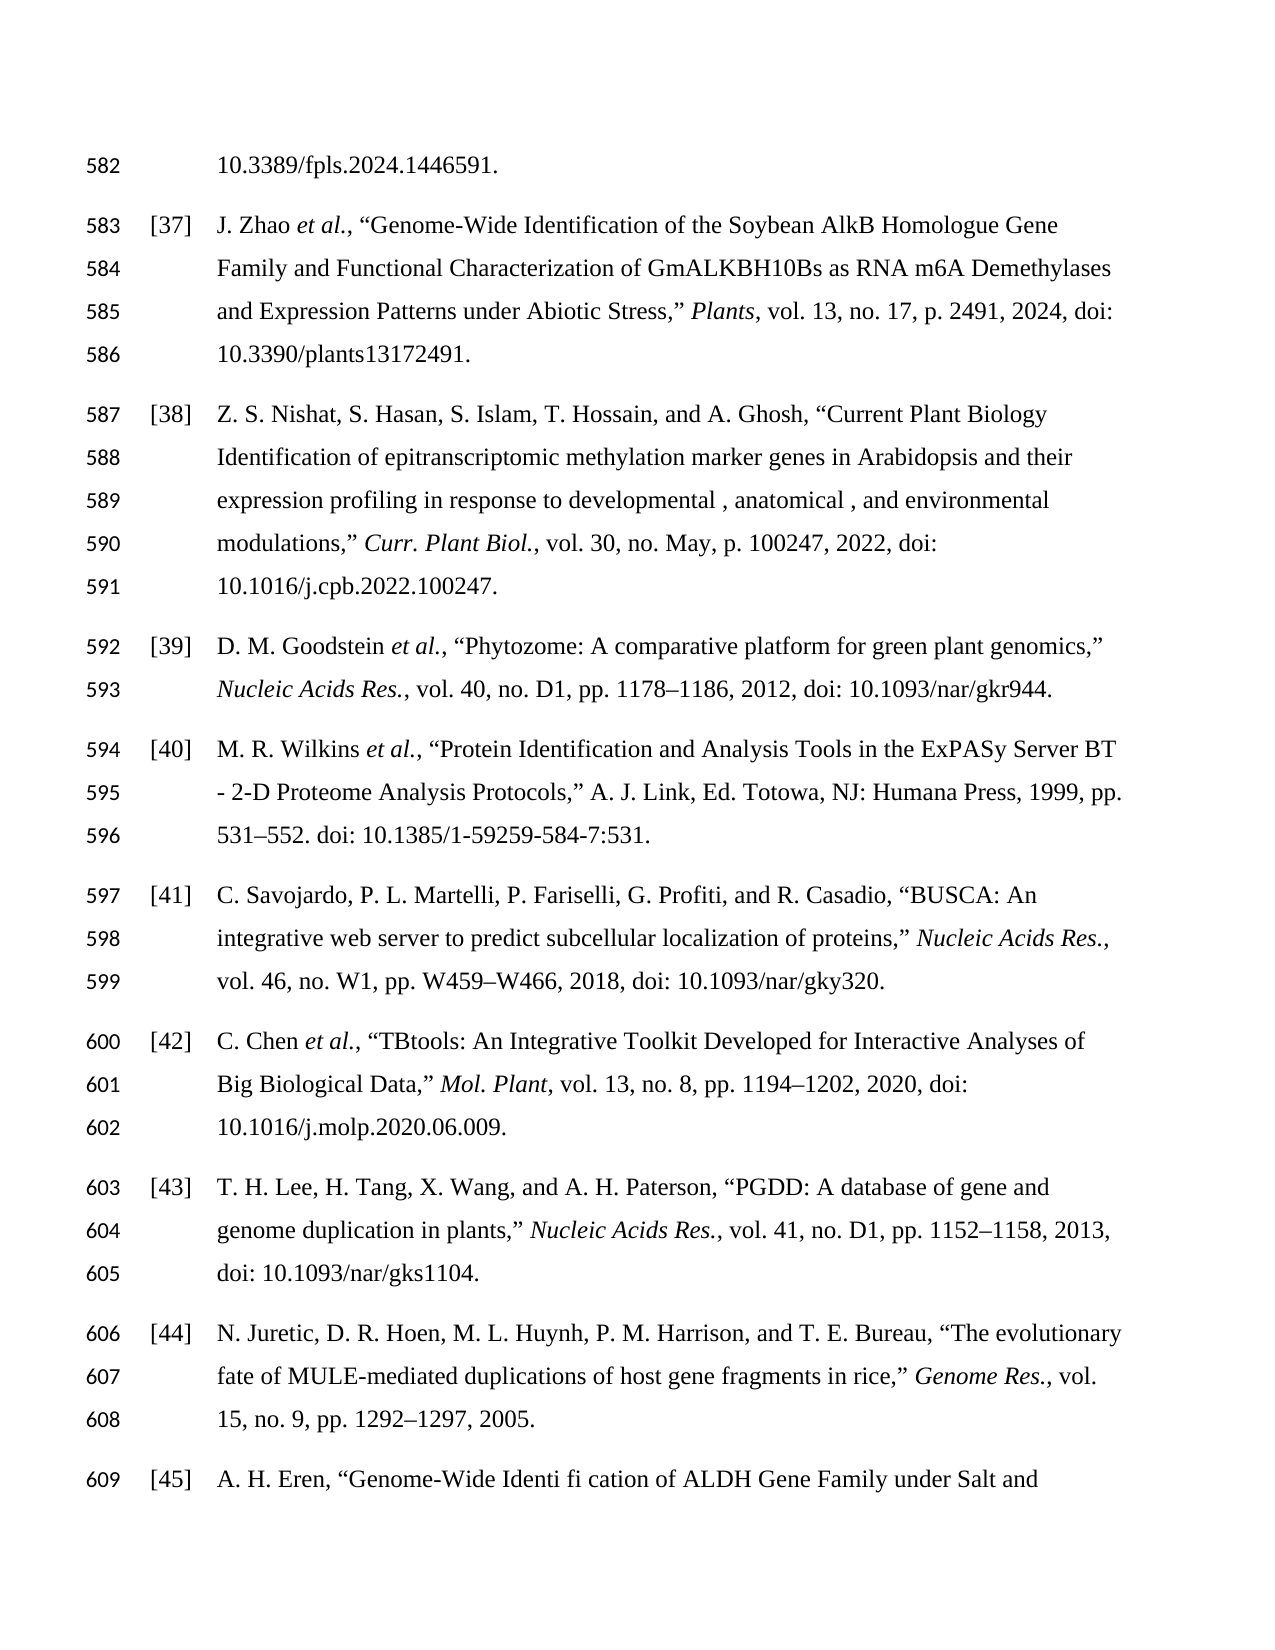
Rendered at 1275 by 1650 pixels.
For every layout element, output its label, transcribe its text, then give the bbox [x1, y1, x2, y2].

text [43] T. H. Lee, H. Tang, X. Wang, and A. H. Paterson, “PGDD: A database of gene and genome duplication in plants,” Nucleic Acids Res., vol. 41, no. D1, pp. 1152–1158, 2013, doi: 10.1093/nar/gks1104. [150, 1172, 1125, 1287]
text [41] C. Savojardo, P. L. Martelli, P. Fariselli, G. Profiti, and R. Casadio, “BUSCA: An integrative web server to predict subcellular localization of proteins,” Nucleic Acids Res., vol. 46, no. W1, pp. W459–W466, 2018, doi: 10.1093/nar/gky320. [150, 880, 1125, 995]
text [40] M. R. Wilkins et al., “Protein Identification and Analysis Tools in the ExPASy Server BT - 2-D Proteome Analysis Protocols,” A. J. Link, Ed. Totowa, NJ: Humana Press, 1999, pp. 531–552. doi: 10.1385/1-59259-584-7:531. [150, 734, 1125, 849]
text [42] C. Chen et al., “TBtools: An Integrative Toolkit Developed for Interactive Analyses of Big Biological Data,” Mol. Plant, vol. 13, no. 8, pp. 1194–1202, 2020, doi: 10.1016/j.molp.2020.06.009. [150, 1026, 1125, 1141]
text [39] D. M. Goodstein et al., “Phytozome: A comparative platform for green plant genomics,” Nucleic Acids Res., vol. 40, no. D1, pp. 1178–1186, 2012, doi: 10.1093/nar/gkr944. [150, 631, 1125, 703]
text [38] Z. S. Nishat, S. Hasan, S. Islam, T. Hossain, and A. Ghosh, “Current Plant Biology Identification of epitranscriptomic methylation marker genes in Arabidopsis and their expression profiling in response to developmental , anatomical , and environmental modulations,” Curr. Plant Biol., vol. 30, no. May, p. 100247, 2022, doi: 10.1016/j.cpb.2022.100247. [150, 399, 1125, 600]
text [150, 150, 1125, 179]
text [37] J. Zhao et al., “Genome-Wide Identification of the Soybean AlkB Homologue Gene Family and Functional Characterization of GmALKBH10Bs as RNA m6A Demethylases and Expression Patterns under Abiotic Stress,” Plants, vol. 13, no. 17, p. 2491, 2024, doi: 10.3390/plants13172491. [150, 210, 1125, 368]
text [150, 1464, 1125, 1493]
text [44] N. Juretic, D. R. Hoen, M. L. Huynh, P. M. Harrison, and T. E. Bureau, “The evolutionary fate of MULE-mediated duplications of host gene fragments in rice,” Genome Res., vol. 15, no. 9, pp. 1292–1297, 2005. [150, 1318, 1125, 1433]
